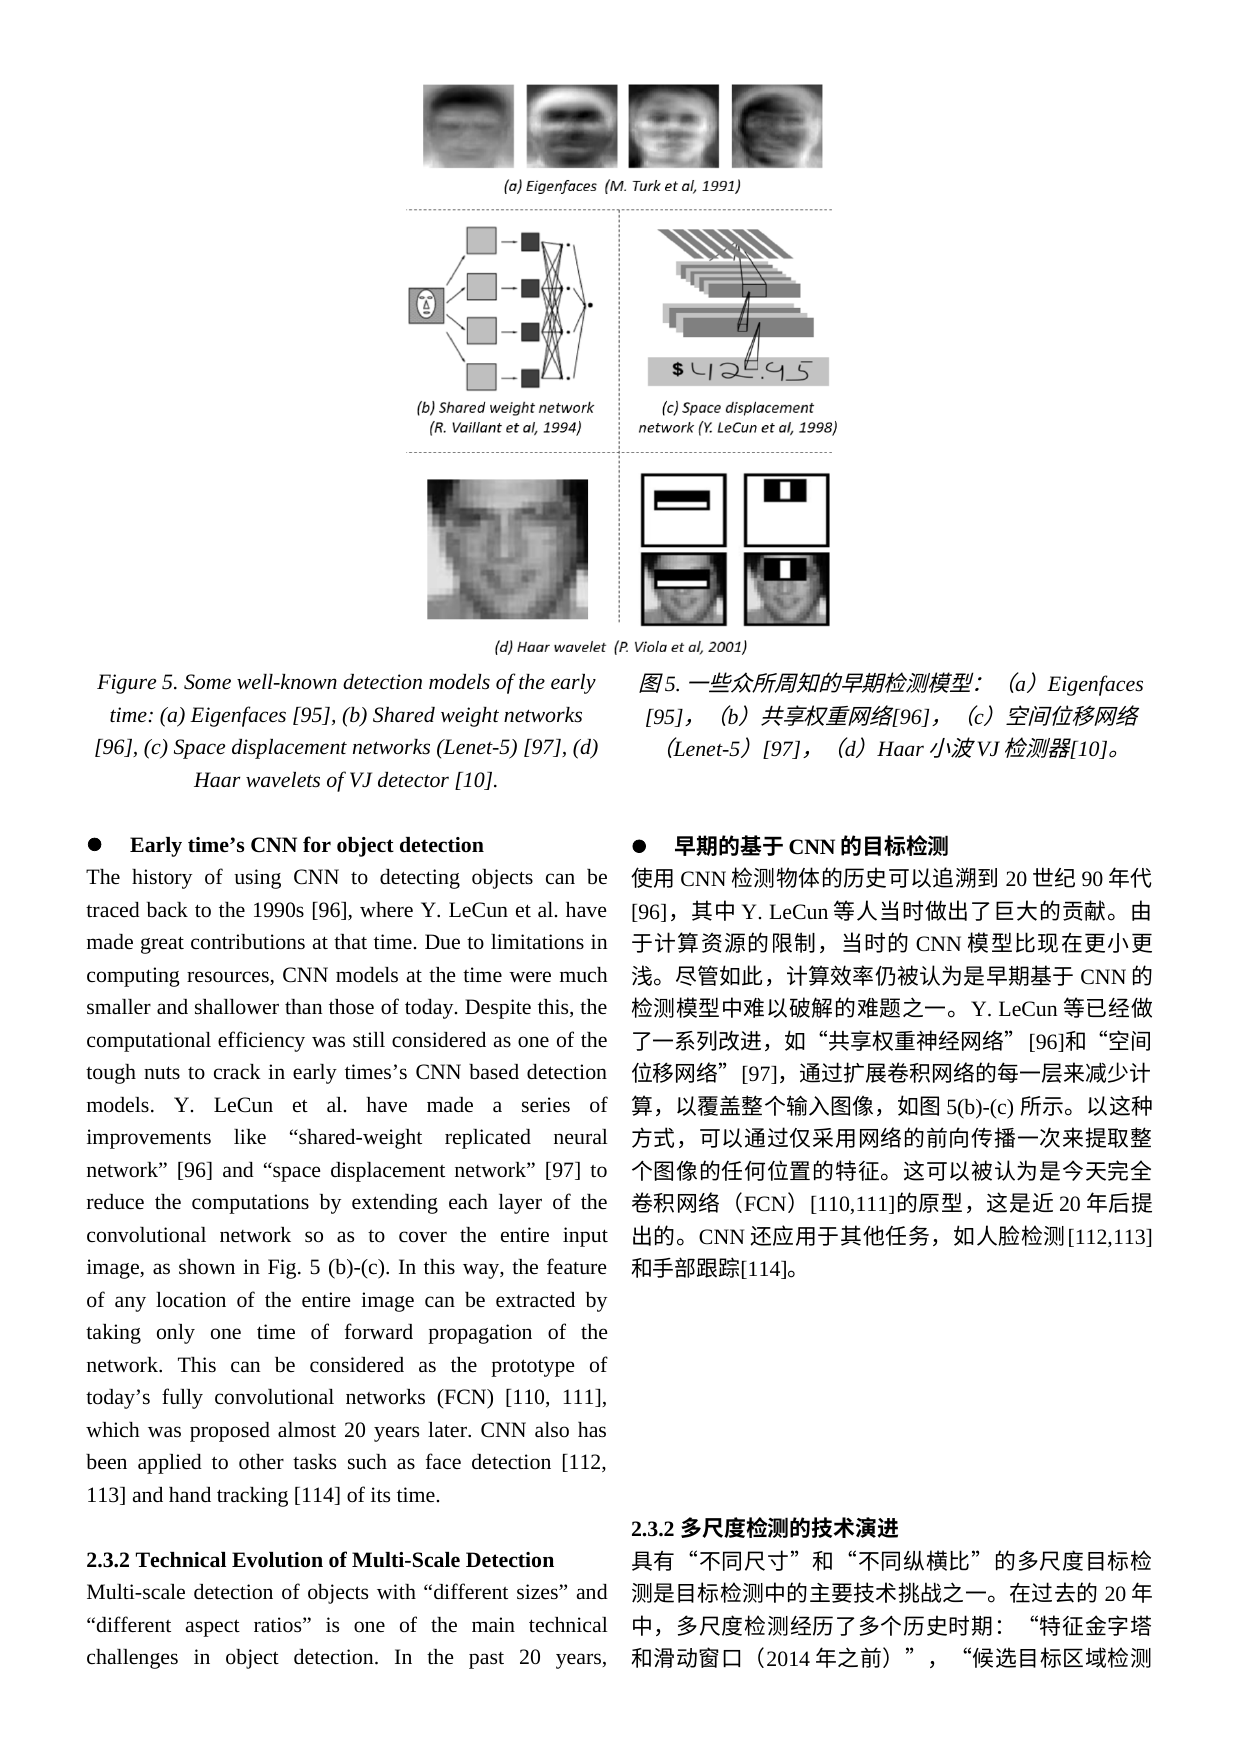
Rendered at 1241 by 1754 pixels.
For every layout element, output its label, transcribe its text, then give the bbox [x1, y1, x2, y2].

table_header 图5. 一些众所周知的早期检测模型：（a）Eigenfaces [95]，（b）共享权重网络[96]，（c）空间位移网络（Lenet-5）[97]，（d）Haar小波VJ检测器[10]。 [620, 666, 1164, 796]
picture [400, 80, 840, 656]
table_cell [75, 796, 619, 1673]
table_header Figure 5. Some well-known detection models of the early time: (a) Eigenfaces [95], (b) Shared weight networks [96], (c) Space displacement networks (Lenet-5) [97], (d) Haar wavelets of VJ detector [10]. [75, 666, 619, 796]
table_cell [620, 796, 1164, 1673]
